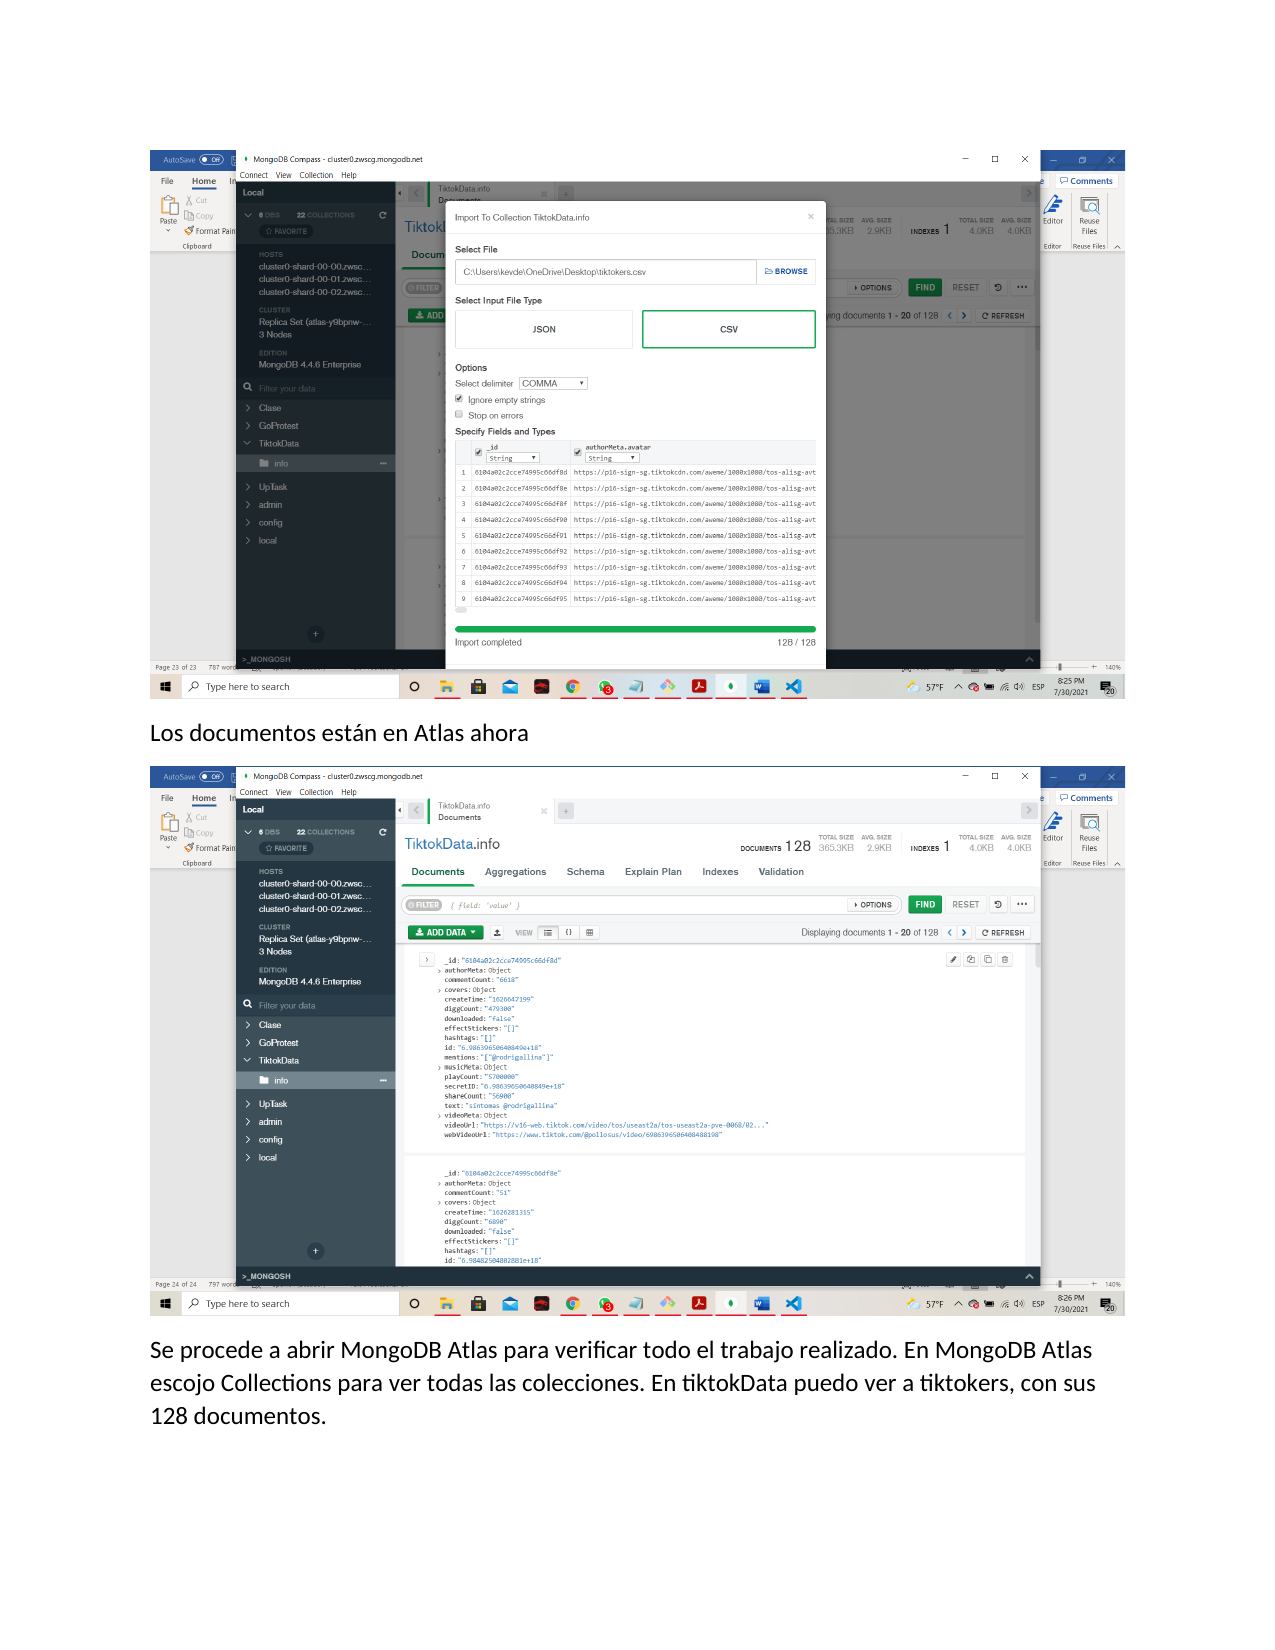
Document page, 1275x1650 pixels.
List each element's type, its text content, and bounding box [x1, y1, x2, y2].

text Se procede a abrir MongoDB Atlas para verificar todo el trabajo realizado. En MongoDB Atlas escojo Collections para ver todas las colecciones. En tiktokData puedo ver a tiktokers, con sus 128 documentos. [150, 1334, 1125, 1431]
picture [150, 150, 1125, 699]
picture [150, 766, 1125, 1316]
text Los documentos están en Atlas ahora [150, 717, 1125, 748]
